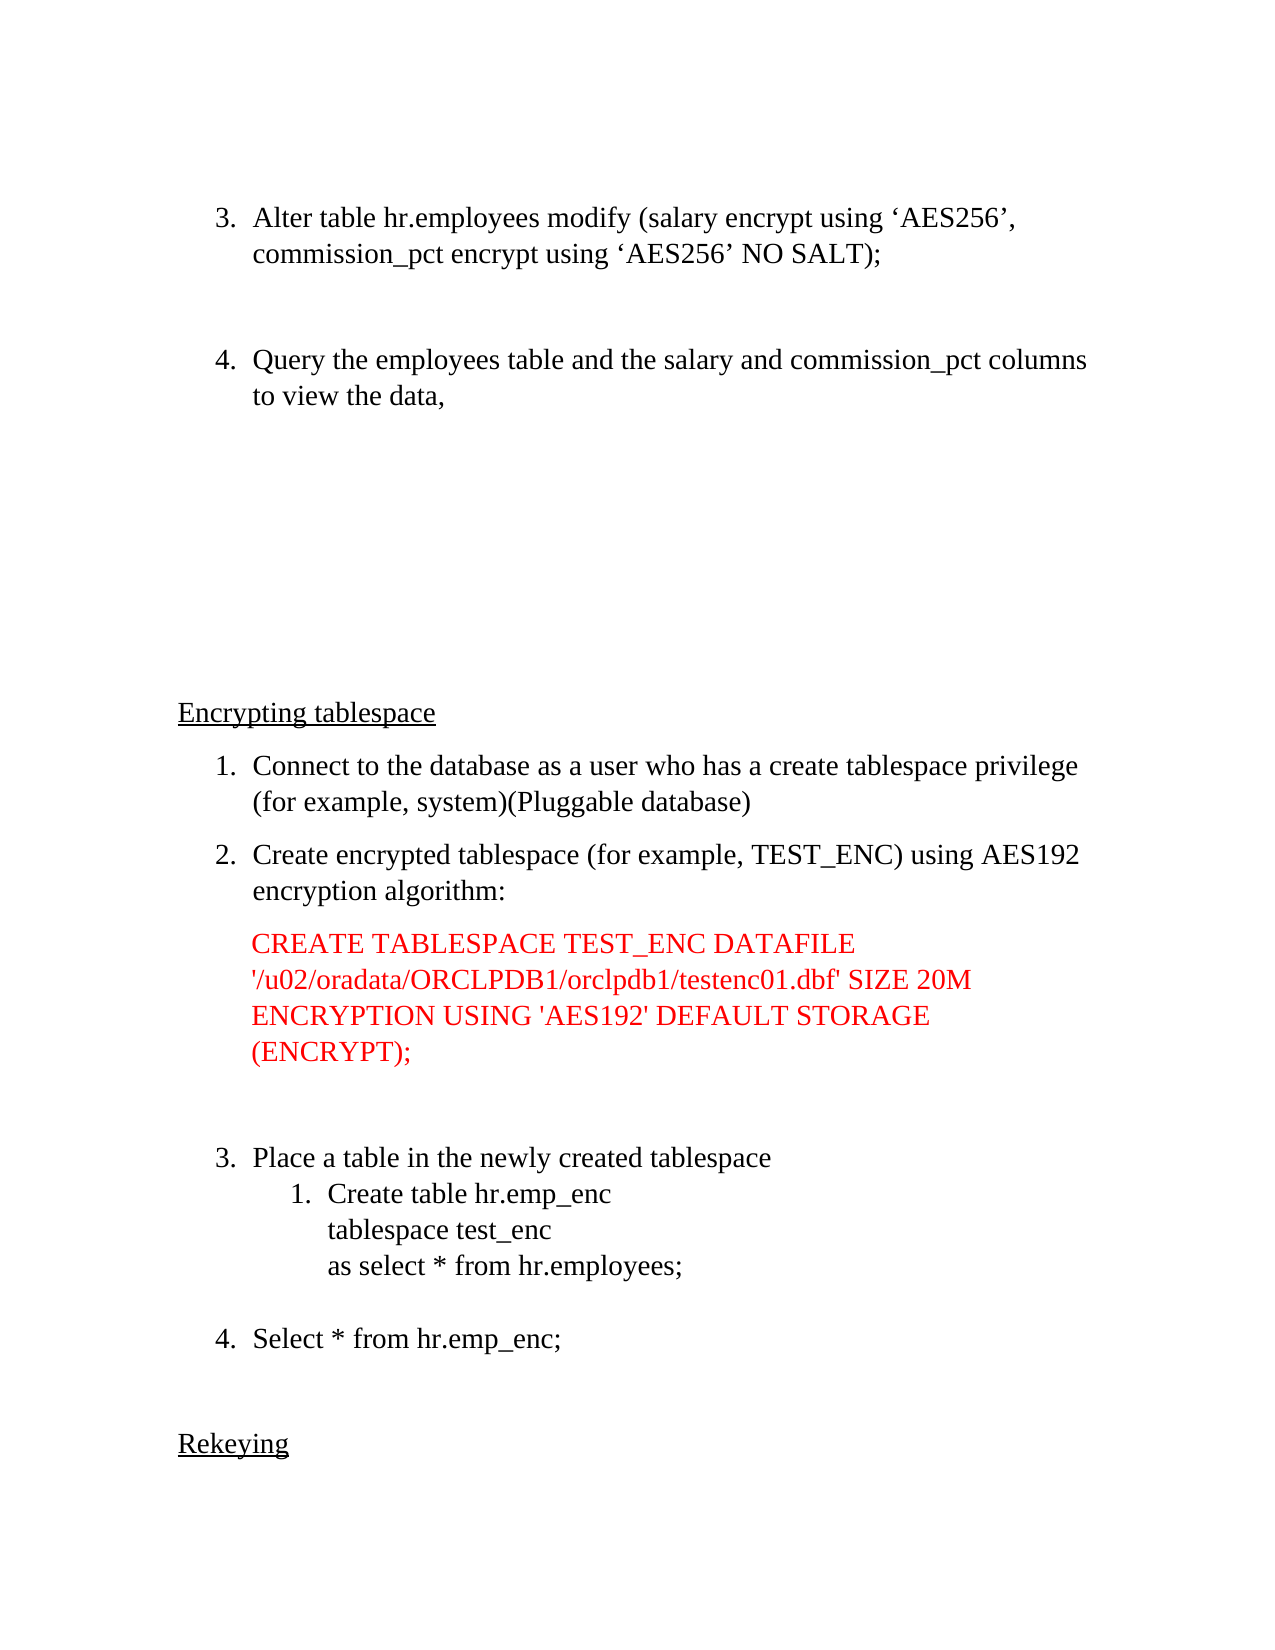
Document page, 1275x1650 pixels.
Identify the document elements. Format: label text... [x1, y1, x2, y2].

text CREATE TABLESPACE TEST_ENC DATAFILE '/u02/oradata/ORCLPDB1/orclpdb1/testenc01.dbf' SIZE 20M ENCRYPTION USING 'AES192' DEFAULT STORAGE (ENCRYPT); [251, 926, 1098, 1068]
list Alter table hr.employees modify (salary encrypt using ‘AES256’, commission_pct encrypt using ‘AES256’ NO SALT); [215, 200, 1098, 270]
list Create encrypted tablespace (for example, TEST_ENC) using AES192 encryption algorithm: [215, 837, 1098, 907]
text tablespace test_enc [327, 1212, 1098, 1246]
text as select * from hr.employees; [327, 1248, 1098, 1282]
text Rekeying [177, 1426, 1098, 1460]
list Connect to the database as a user who has a create tablespace privilege (for example, system)(Pluggable database) [215, 748, 1098, 818]
list Query the employees table and the salary and commission_pct columns to view the data, [215, 342, 1098, 412]
list Place a table in the newly created tablespace [215, 1140, 1098, 1173]
list Select * from hr.emp_enc; [215, 1321, 1098, 1354]
text Encrypting tablespace [177, 695, 1098, 729]
list Create table hr.emp_enc [290, 1176, 1098, 1210]
